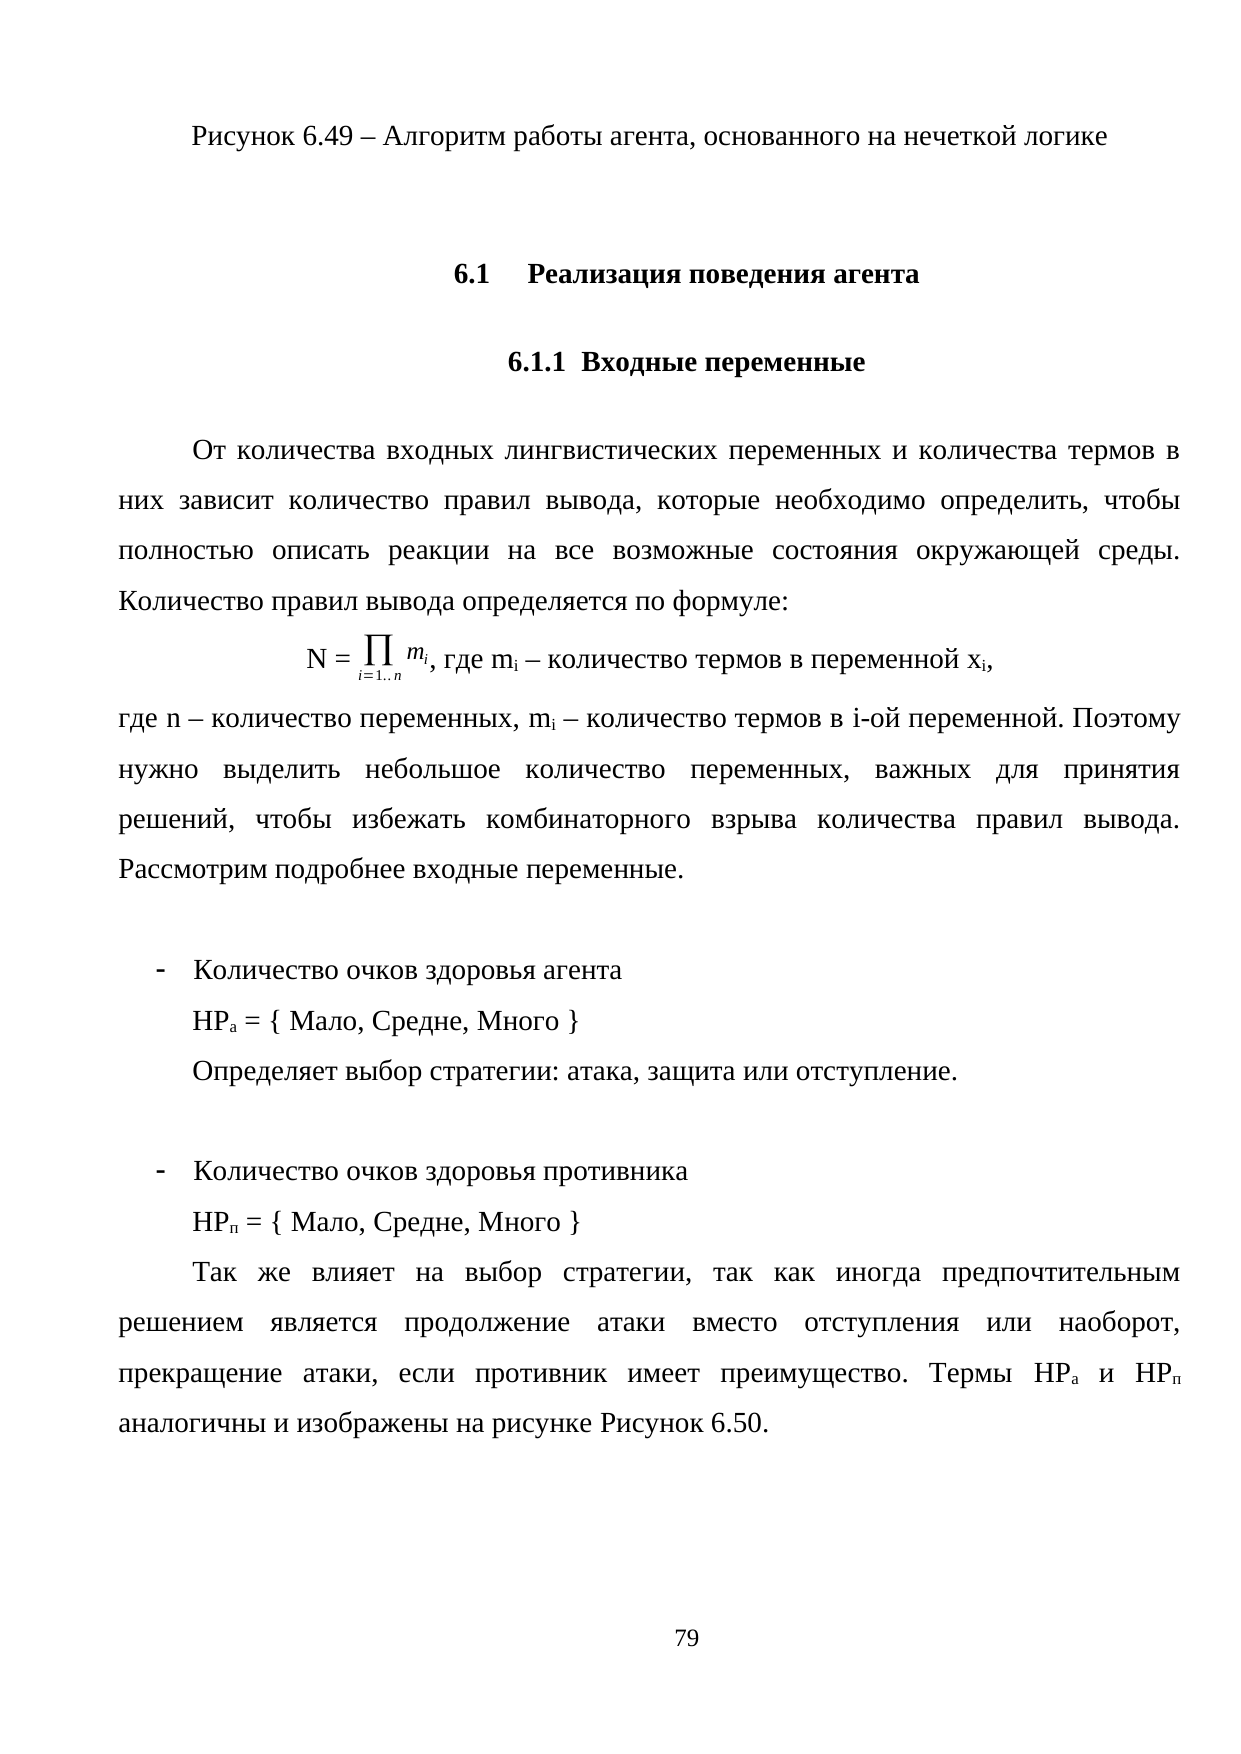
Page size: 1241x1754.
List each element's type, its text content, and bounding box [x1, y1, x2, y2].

subtitle Входные переменные [118, 344, 1181, 378]
text От количества входных лингвистических переменных и количества термов в них зависит количество правил вывода, которые необходимо определить, чтобы полностью описать реакции на все возможные состояния окружающей среды. Количество правил вывода определяется по формуле: [118, 432, 1181, 616]
text N = , где mi – количество термов в переменной xi, [118, 633, 1181, 684]
subtitle Реализация поведения агента [118, 256, 1181, 290]
text HPа = { Мало, Средне, Много } [118, 1003, 1181, 1036]
subtitle Количество очков здоровья агента [156, 952, 1181, 986]
text где n – количество переменных, mi – количество термов в i-ой переменной. Поэтому нужно выделить небольшое количество переменных, важных для принятия решений, чтобы избежать комбинаторного взрыва количества правил вывода. Рассмотрим подробнее входные переменные. [118, 701, 1181, 885]
subtitle Количество очков здоровья противника [156, 1153, 1181, 1187]
text Определяет выбор стратегии: атака, защита или отступление. [118, 1053, 1181, 1086]
text HPп = { Мало, Средне, Много } [118, 1204, 1181, 1237]
